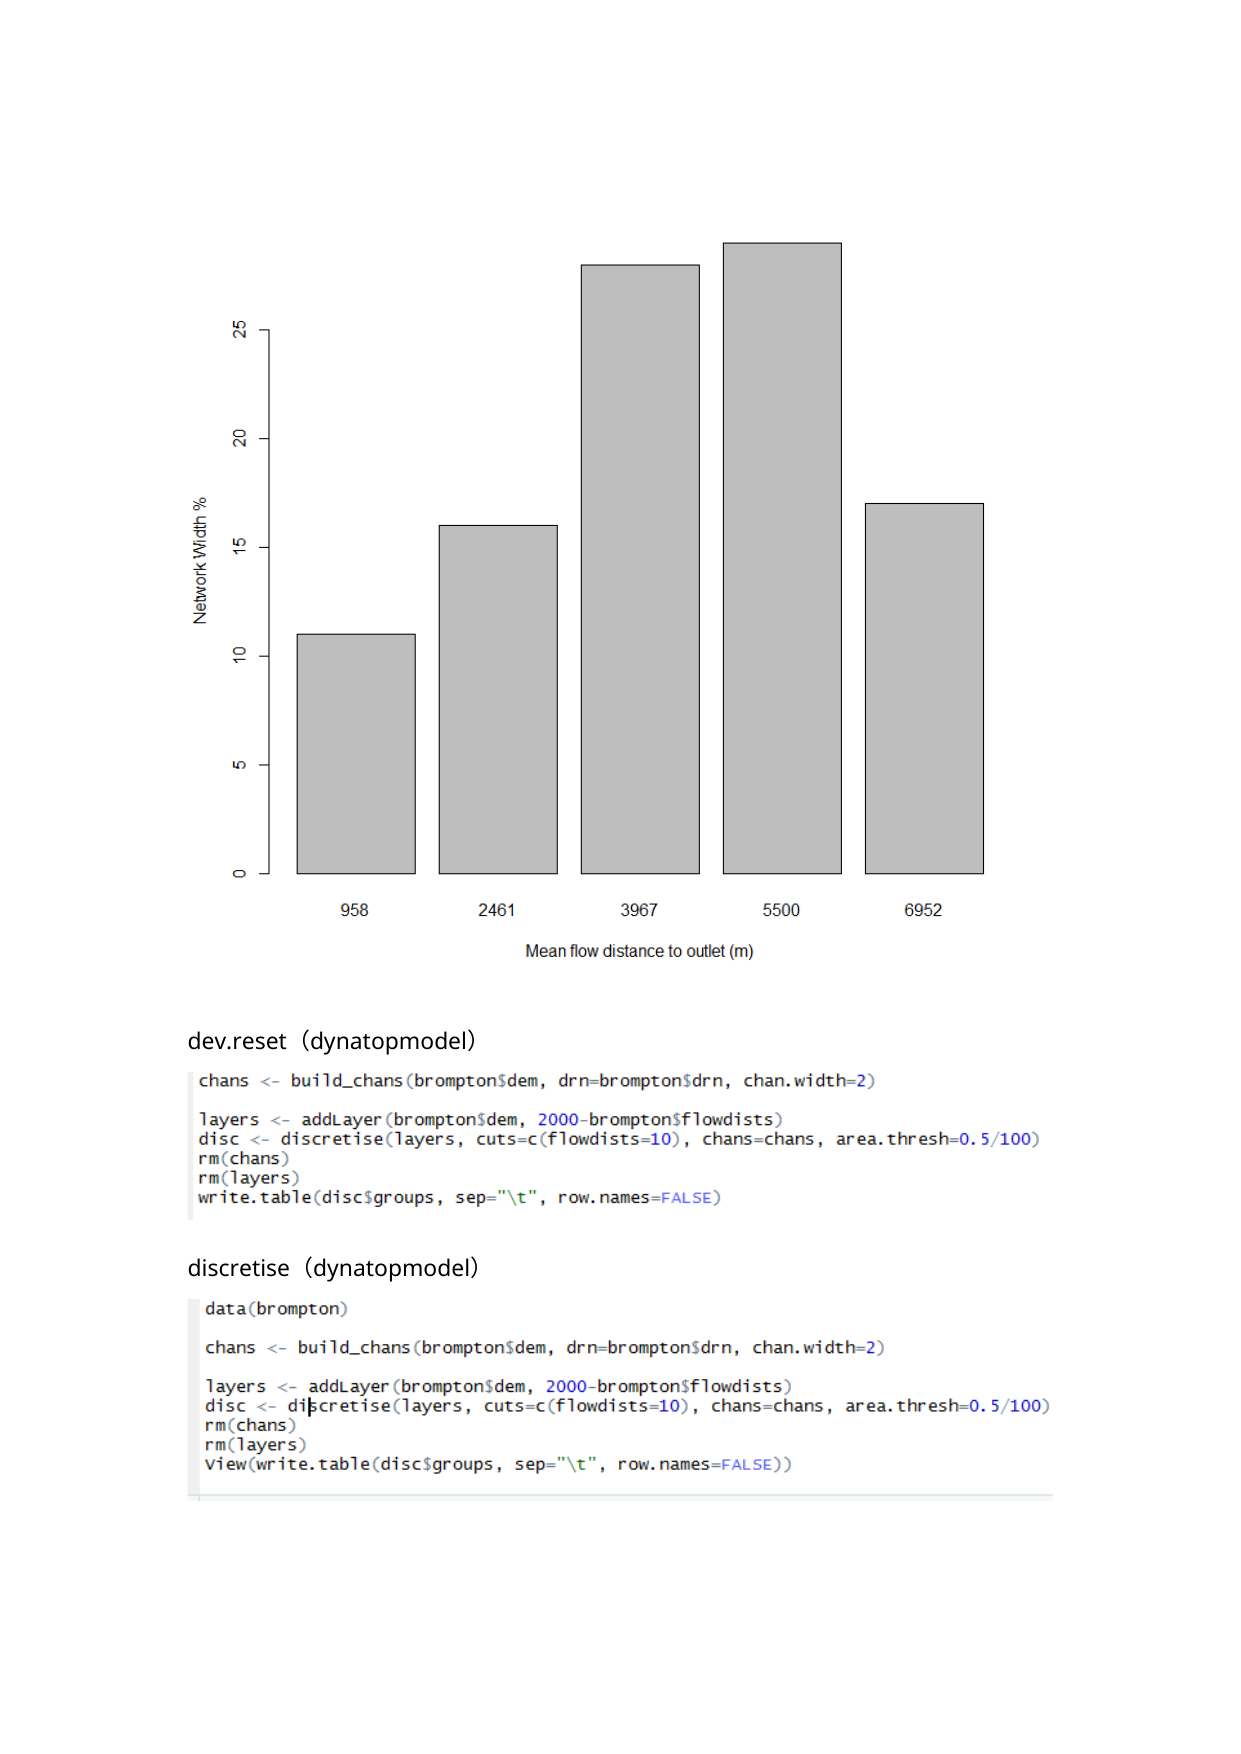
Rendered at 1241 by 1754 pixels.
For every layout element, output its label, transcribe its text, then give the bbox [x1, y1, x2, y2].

text discretise（dynatopmodel） [187, 1234, 1053, 1299]
picture [187, 1299, 1053, 1501]
picture [187, 162, 1053, 982]
picture [187, 1072, 1053, 1220]
text dev.reset（dynatopmodel） [187, 1007, 1053, 1072]
